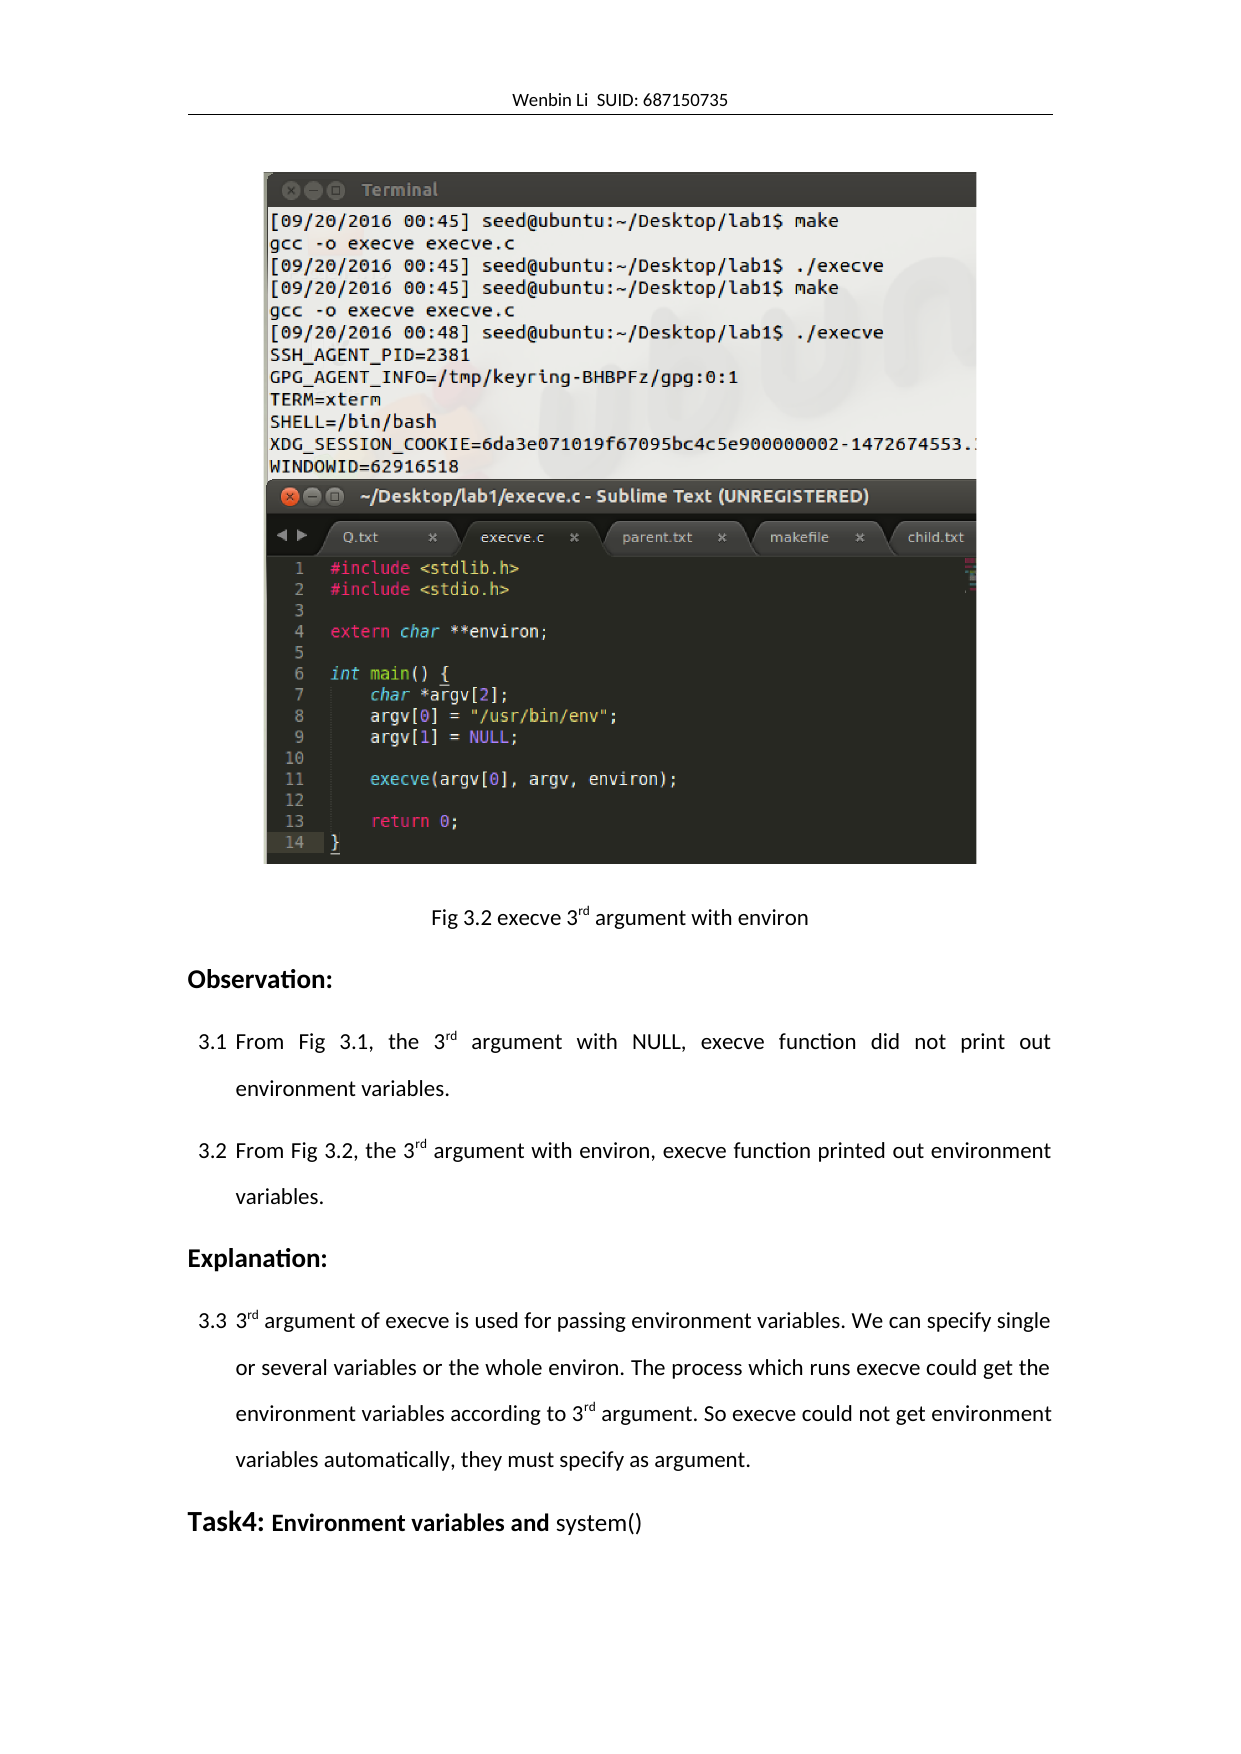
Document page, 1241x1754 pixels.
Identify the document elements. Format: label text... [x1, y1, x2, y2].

list From Fig 3.1, the 3rd argument with NULL, execve function did not print out environment variables. [198, 1019, 1053, 1110]
text Fig 3.2 execve 3rd argument with environ [187, 895, 1053, 939]
list 3rd argument of execve is used for passing environment variables. We can specify single or several variables or the whole environ. The process which runs execve could get the environment variables according to 3rd argument. So execve could not get environment variables automatically, they must specify as argument. [198, 1298, 1053, 1481]
picture [263, 172, 977, 864]
text Explanation: [187, 1236, 1053, 1280]
text Task4: Environment variables and system() [187, 1499, 1053, 1543]
text Observation: [187, 957, 1053, 1001]
list From Fig 3.2, the 3rd argument with environ, execve function printed out environment variables. [198, 1128, 1053, 1218]
